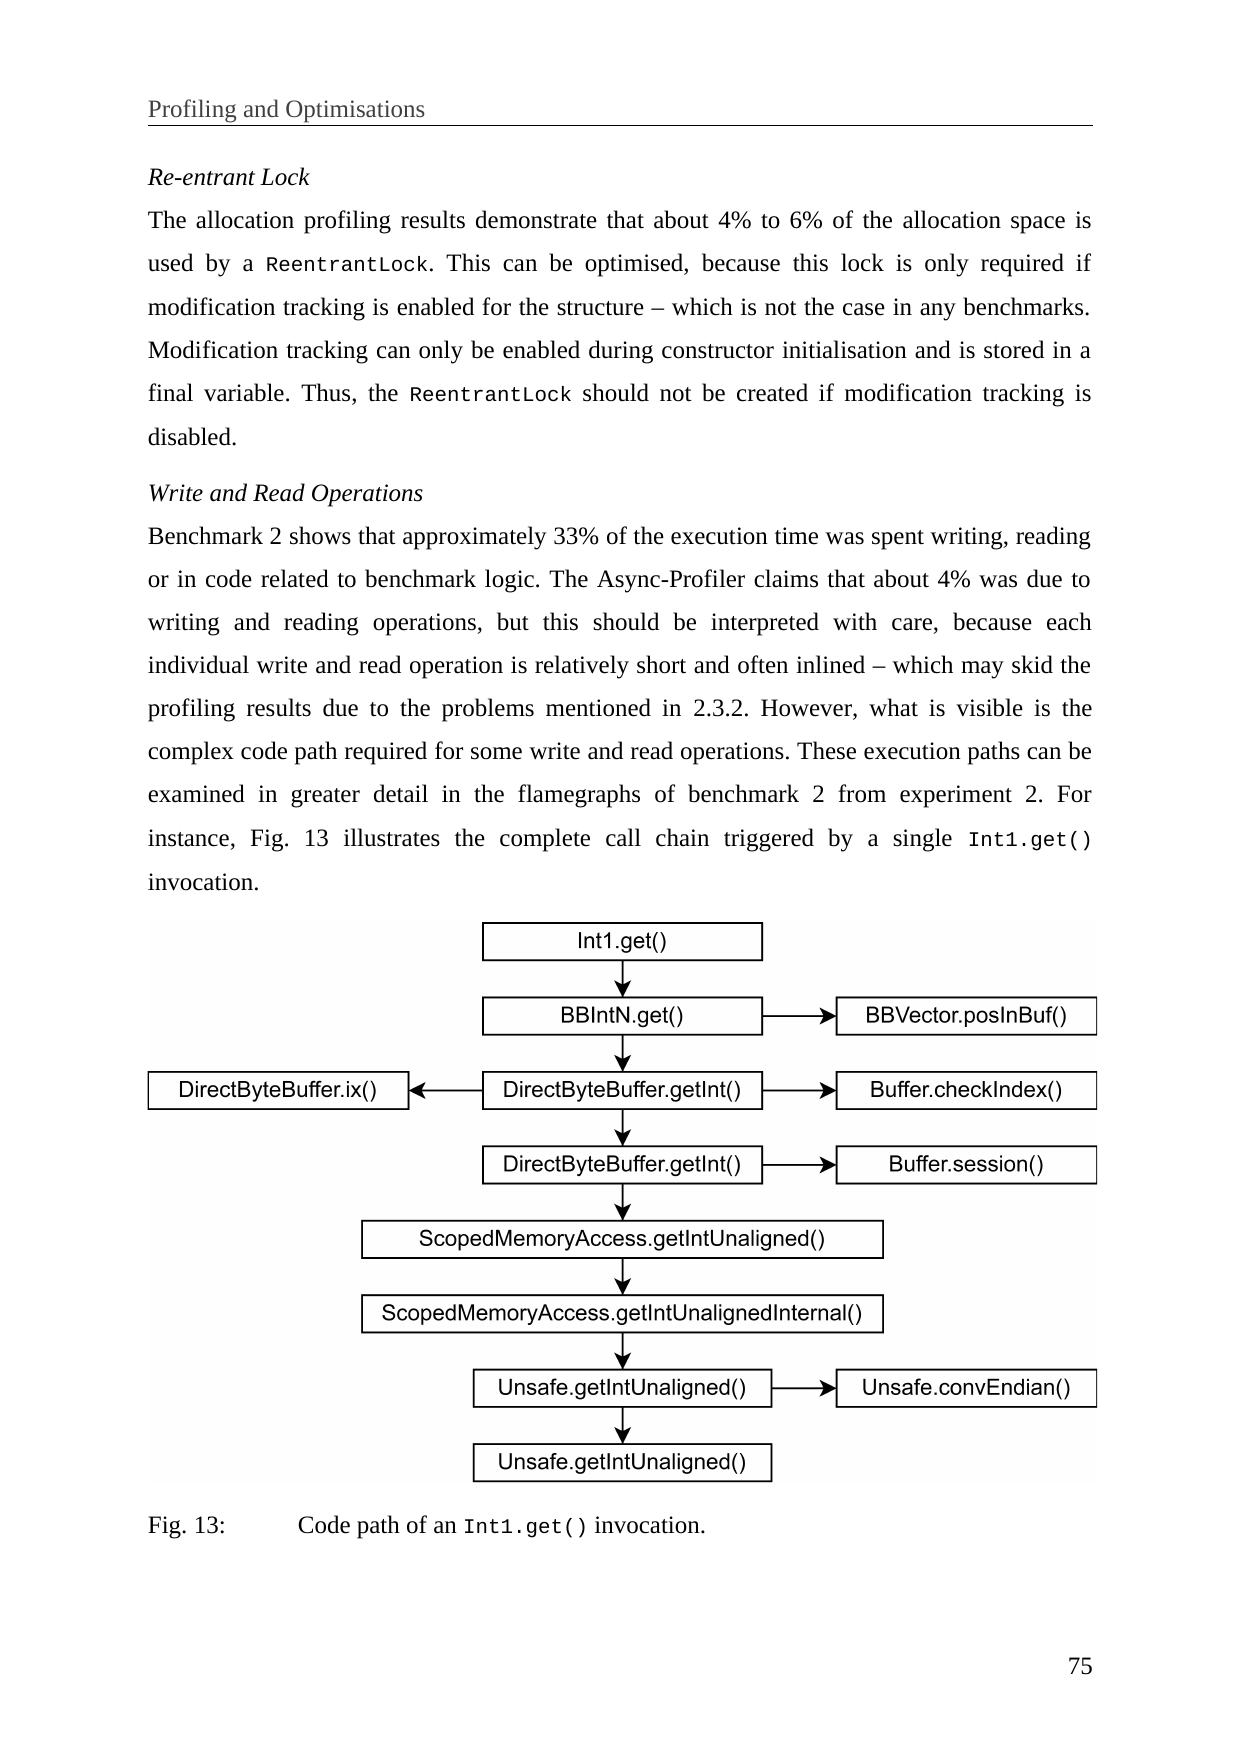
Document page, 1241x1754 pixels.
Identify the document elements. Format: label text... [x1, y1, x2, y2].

text Fig. 13: Code path of an Int1.get() invocation. [148, 1510, 1093, 1540]
text Benchmark 2 shows that approximately 33% of the execution time was spent writing, reading or in code related to benchmark logic. The Async-Profiler claims that about 4% was due to writing and reading operations, but this should be interpreted with care, because each individual write and read operation is relatively short and often inlined – which may skid the profiling results due to the problems mentioned in 2.3.2. However, what is visible is the complex code path required for some write and read operations. These execution paths can be examined in greater detail in the flamegraphs of benchmark 2 from experiment 2. For instance, Fig. 13 illustrates the complete call chain triggered by a single Int1.get() invocation. [148, 521, 1093, 895]
subtitle Write and Read Operations [148, 478, 1093, 506]
picture [147, 922, 1098, 1484]
subtitle Re-entrant Lock [148, 162, 1093, 190]
text The allocation profiling results demonstrate that about 4% to 6% of the allocation space is used by a ReentrantLock. This can be optimised, because this lock is only required if modification tracking is enabled for the structure – which is not the case in any benchmarks. Modification tracking can only be enabled during constructor initialisation and is stored in a final variable. Thus, the ReentrantLock should not be created if modification tracking is disabled. [148, 205, 1093, 451]
